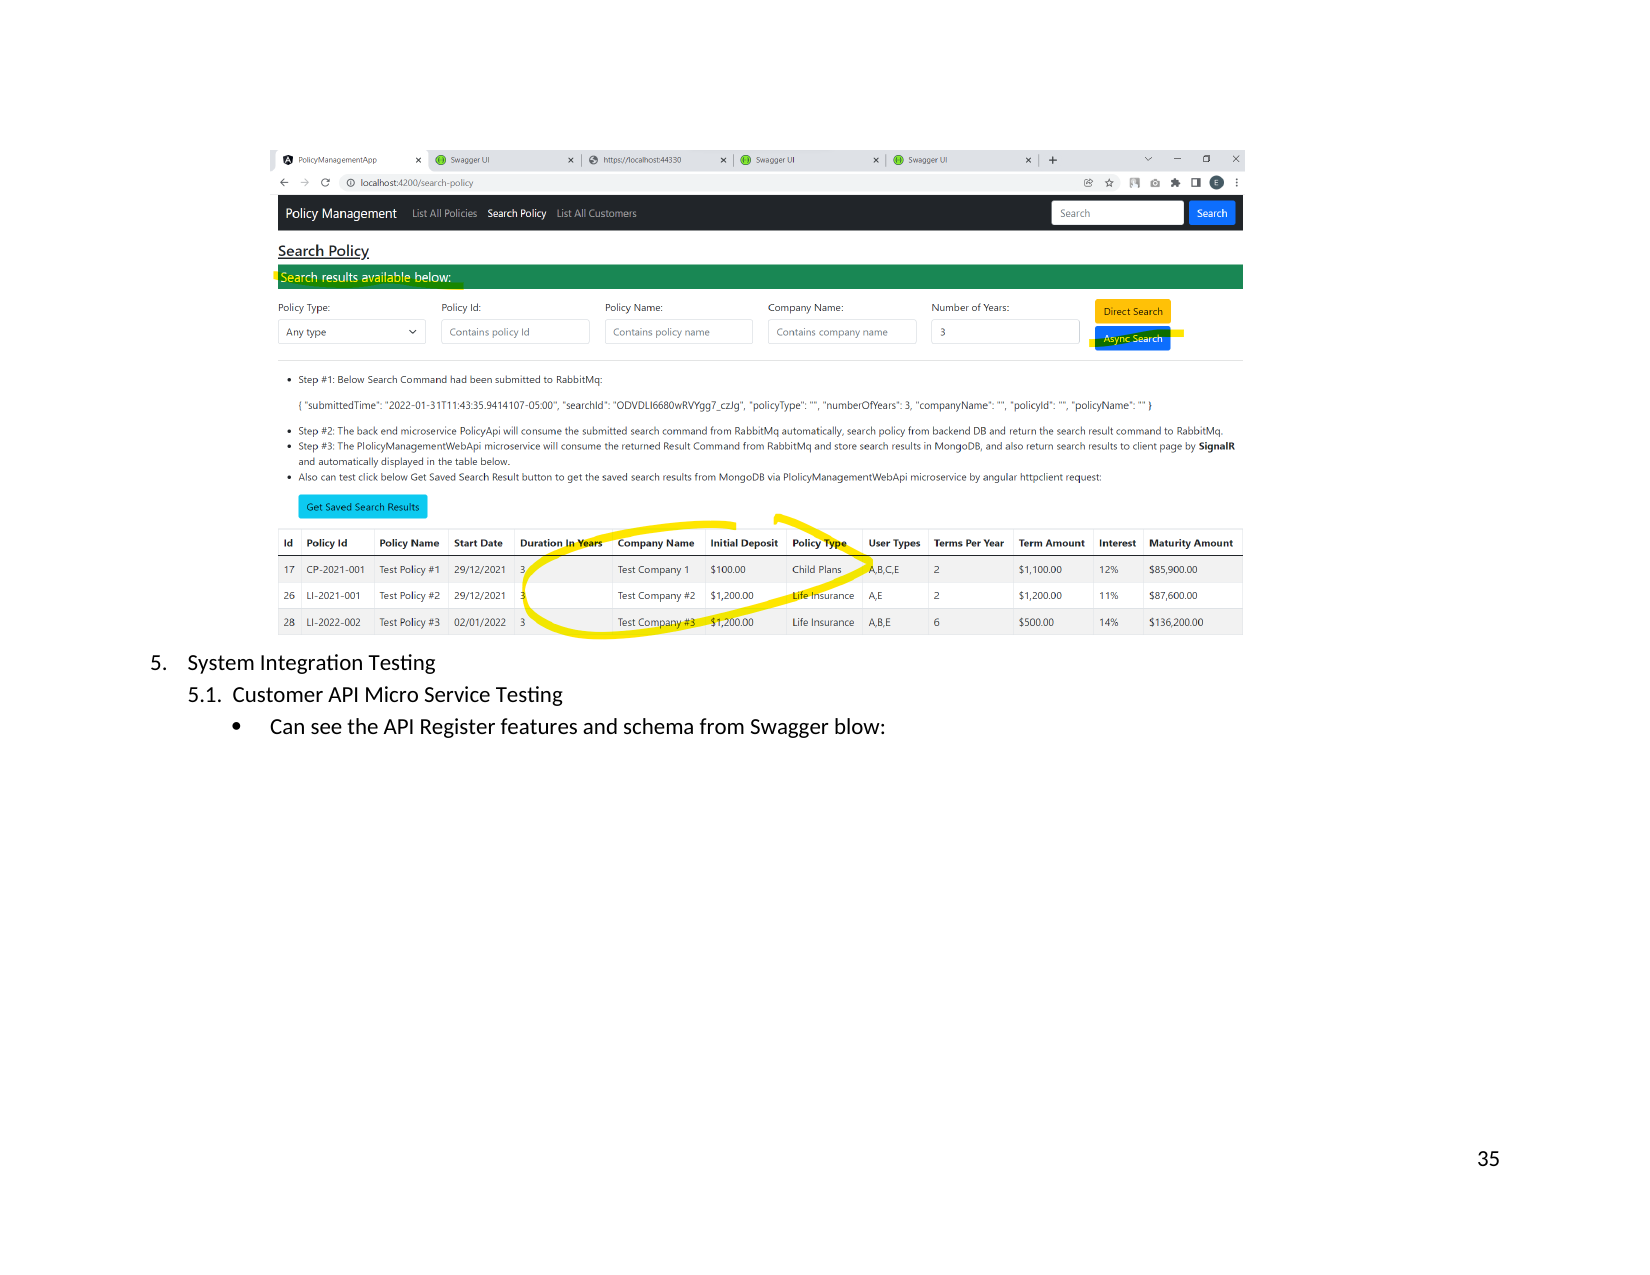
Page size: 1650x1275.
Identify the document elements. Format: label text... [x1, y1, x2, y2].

list Customer API Micro Service Testing [187, 680, 1500, 708]
list System Integration Testing [150, 648, 1500, 676]
picture [270, 150, 1245, 644]
list Can see the API Register features and schema from Swagger blow: [232, 712, 1500, 740]
